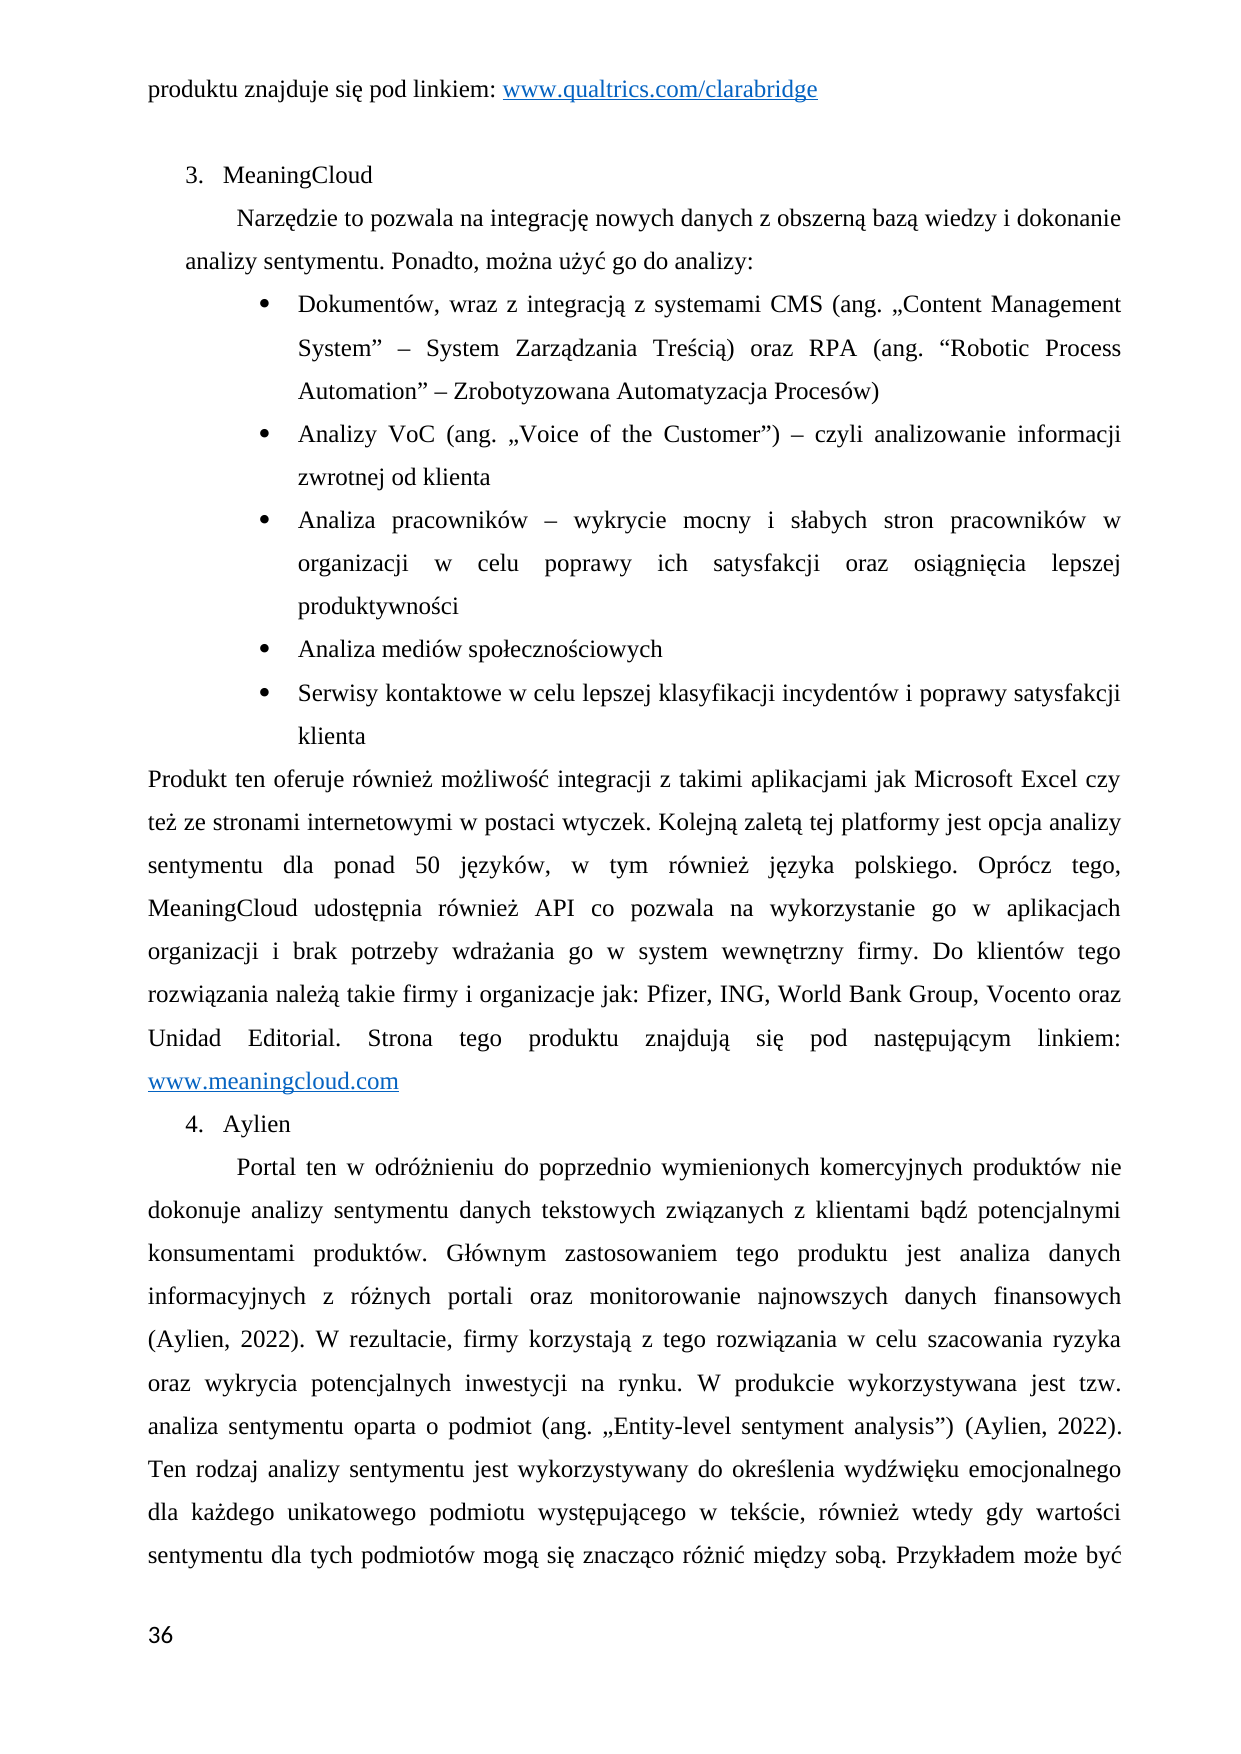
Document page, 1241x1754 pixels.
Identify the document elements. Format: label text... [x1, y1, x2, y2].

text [148, 1152, 1122, 1569]
list Analizy VoC (ang. „Voice of the Customer”) – czyli analizowanie informacji zwrotnej od klienta [260, 419, 1122, 491]
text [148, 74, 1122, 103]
list Analiza mediów społecznościowych [260, 634, 1122, 663]
list Aylien [185, 1109, 1122, 1138]
list Serwisy kontaktowe w celu lepszej klasyfikacji incydentów i poprawy satysfakcji klienta [260, 678, 1122, 749]
list Dokumentów, wraz z integracją z systemami CMS (ang. „Content Management System” – System Zarządzania Treścią) oraz RPA (ang. “Robotic Process Automation” – Zrobotyzowana Automatyzacja Procesów) [260, 289, 1122, 404]
text Produkt ten oferuje również możliwość integracji z takimi aplikacjami jak Microsoft Excel czy też ze stronami internetowymi w postaci wtyczek. Kolejną zaletą tej platformy jest opcja analizy sentymentu dla ponad 50 języków, w tym również języka polskiego. Oprócz tego, MeaningCloud udostępnia również API co pozwala na wykorzystanie go w aplikacjach organizacji i brak potrzeby wdrażania go w system wewnętrzny firmy. Do klientów tego rozwiązania należą takie firmy i organizacje jak: Pfizer, ING, World Bank Group, Vocento oraz Unidad Editorial. Strona tego produktu znajdują się pod następującym linkiem: www.meaningcloud.com [148, 764, 1122, 1094]
list Analiza pracowników – wykrycie mocny i słabych stron pracowników w organizacji w celu poprawy ich satysfakcji oraz osiągnięcia lepszej produktywności [260, 505, 1122, 620]
text Narzędzie to pozwala na integrację nowych danych z obszerną bazą wiedzy i dokonanie analizy sentymentu. Ponadto, można użyć go do analizy: [185, 203, 1122, 275]
list MeaningCloud [185, 160, 1122, 189]
